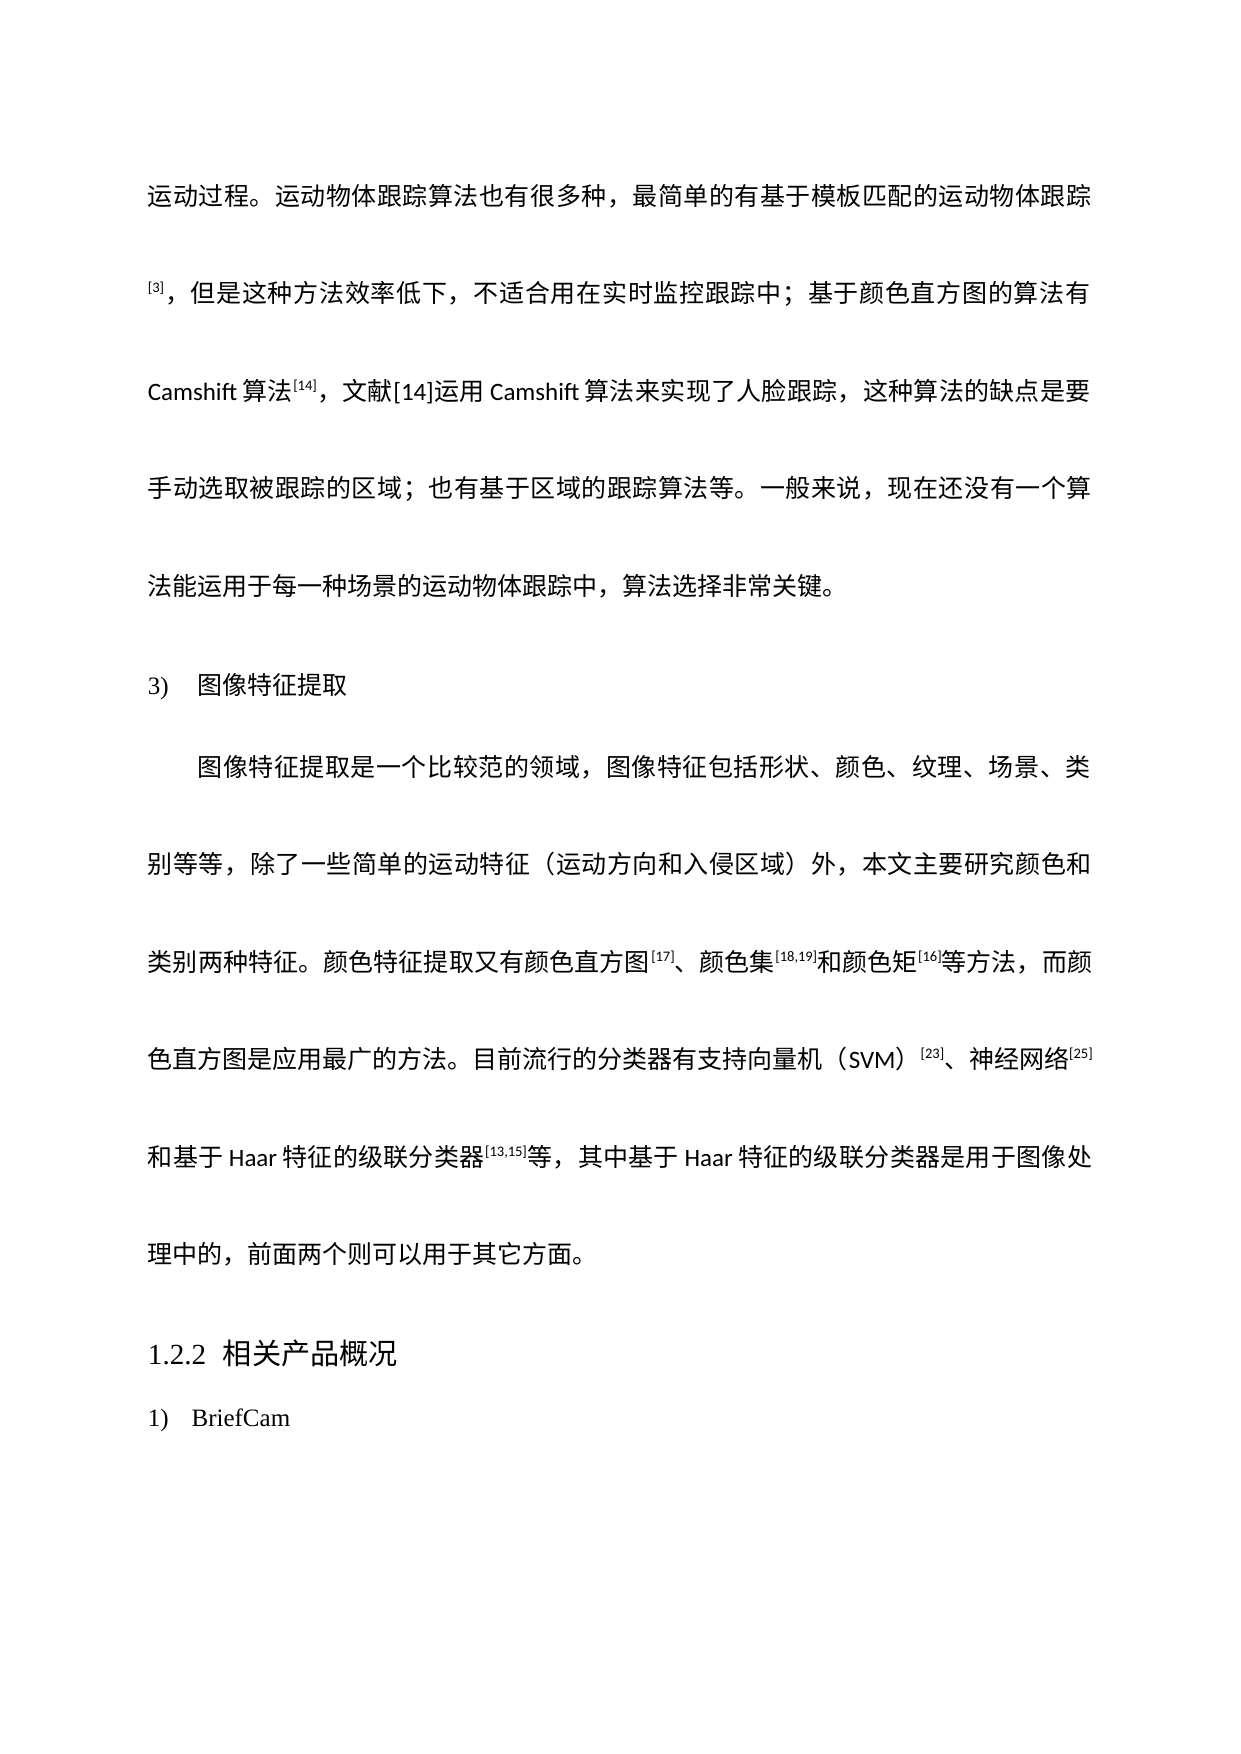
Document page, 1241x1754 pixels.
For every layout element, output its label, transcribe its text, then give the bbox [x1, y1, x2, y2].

list 图像特征提取 [148, 651, 1092, 716]
text 图像特征提取是一个比较范的领域，图像特征包括形状、颜色、纹理、场景、类别等等，除了一些简单的运动特征（运动方向和入侵区域）外，本文主要研究颜色和类别两种特征。颜色特征提取又有颜色直方图[17]、颜色集[18,19]和颜色矩[16]等方法，而颜色直方图是应用最广的方法。目前流行的分类器有支持向量机（SVM）[23]、神经网络[25]和基于Haar特征的级联分类器[13,15]等，其中基于Haar特征的级联分类器是用于图像处理中的，前面两个则可以用于其它方面。 [148, 733, 1092, 1285]
list 相关产品概况 [148, 1319, 1092, 1384]
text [148, 162, 1092, 617]
list BriefCam [148, 1401, 1092, 1433]
